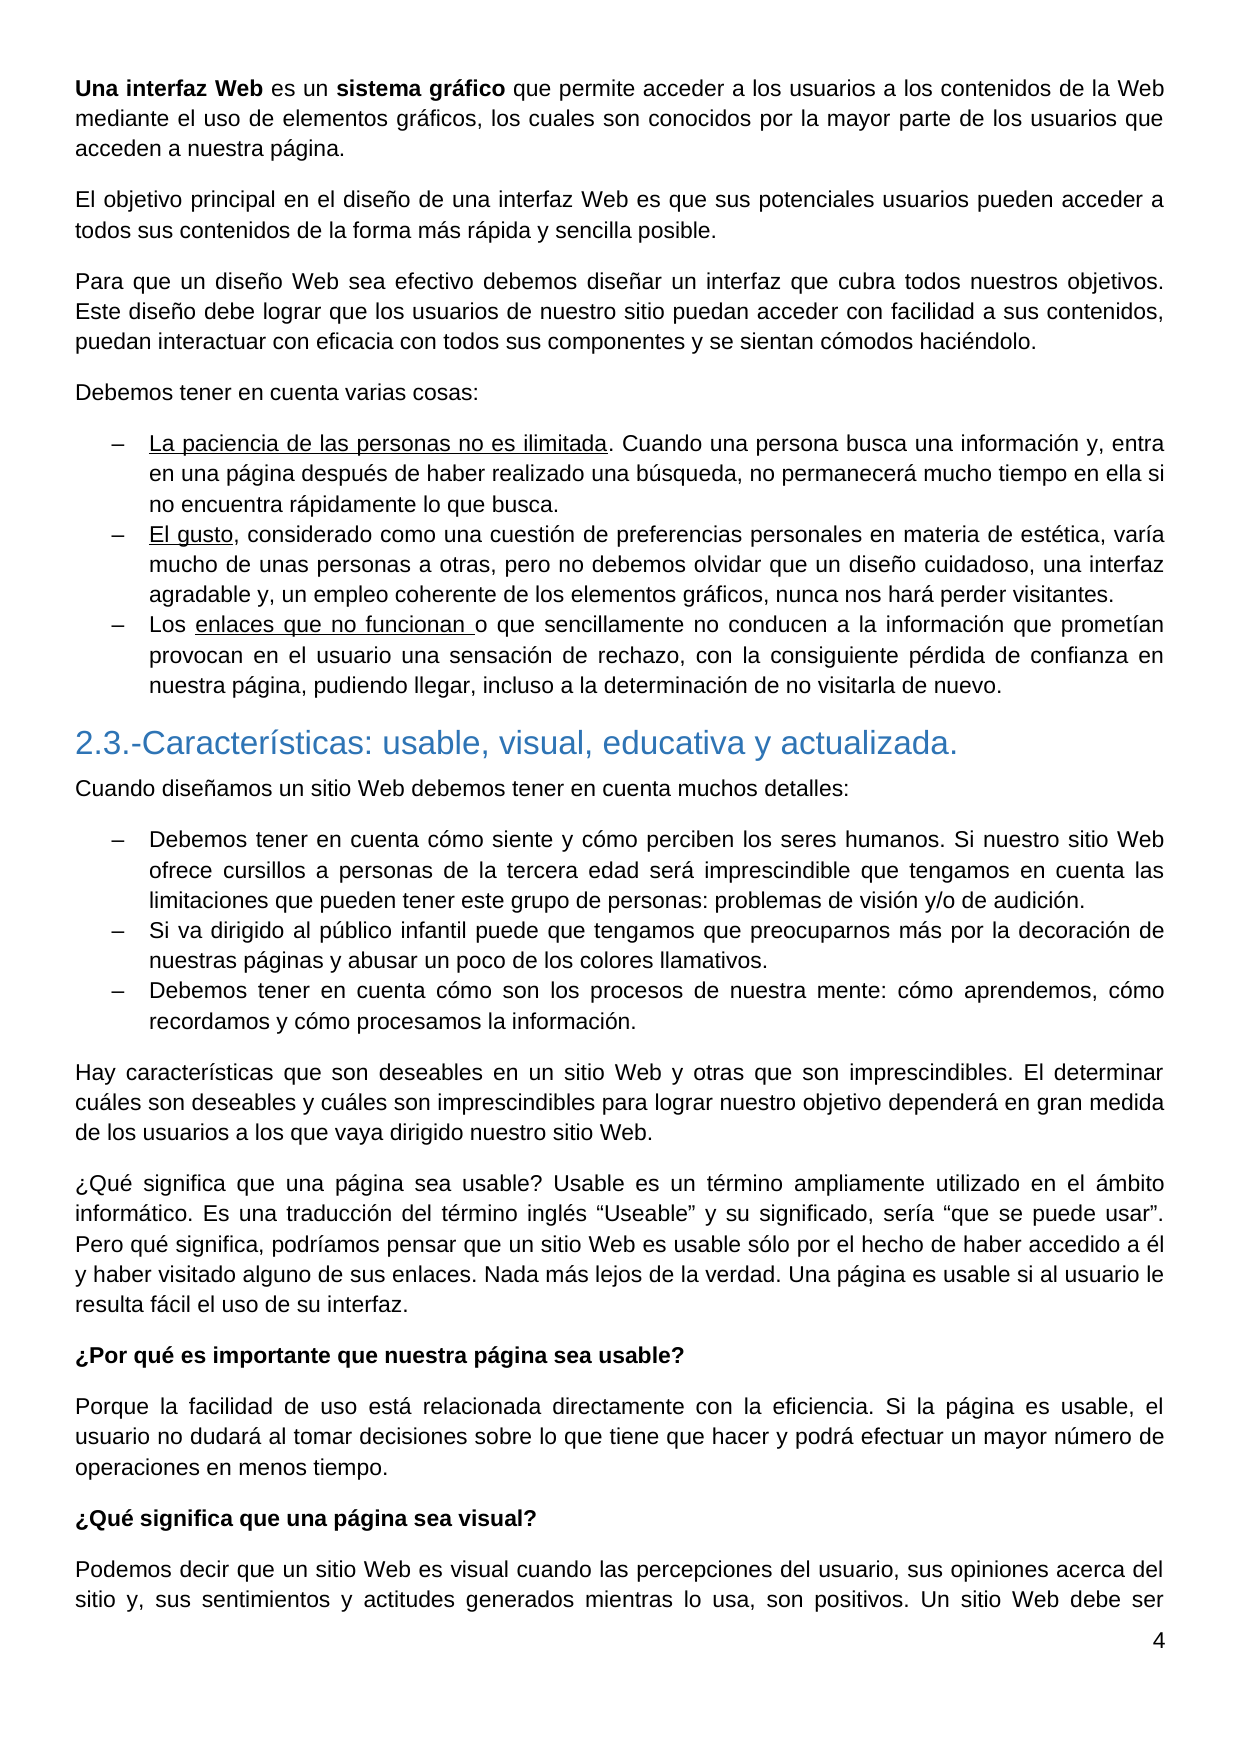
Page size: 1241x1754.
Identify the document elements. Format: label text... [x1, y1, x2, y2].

text El objetivo principal en el diseño de una interfaz Web es que sus potenciales usuarios pueden acceder a todos sus contenidos de la forma más rápida y sencilla posible. [75, 186, 1165, 243]
text Debemos tener en cuenta varias cosas: [75, 379, 1165, 406]
list Si va dirigido al público infantil puede que tengamos que preocuparnos más por la decoración de nuestras páginas y abusar un poco de los colores llamativos. [111, 917, 1165, 974]
list Debemos tener en cuenta cómo son los procesos de nuestra mente: cómo aprendemos, cómo recordamos y cómo procesamos la información. [111, 977, 1165, 1034]
text Hay características que son deseables en un sitio Web y otras que son imprescindibles. El determinar cuáles son deseables y cuáles son imprescindibles para lograr nuestro objetivo dependerá en gran medida de los usuarios a los que vaya dirigido nuestro sitio Web. [75, 1059, 1165, 1146]
text ¿Qué significa que una página sea usable? Usable es un término ampliamente utilizado en el ámbito informático. Es una traducción del término inglés “Useable” y su significado, sería “que se puede usar”. Pero qué significa, podríamos pensar que un sitio Web es usable sólo por el hecho de haber accedido a él y haber visitado alguno de sus enlaces. Nada más lejos de la verdad. Una página es usable si al usuario le resulta fácil el uso de su interfaz. [75, 1170, 1165, 1317]
list Debemos tener en cuenta cómo siente y cómo perciben los seres humanos. Si nuestro sitio Web ofrece cursillos a personas de la tercera edad será imprescindible que tengamos en cuenta las limitaciones que pueden tener este grupo de personas: problemas de visión y/o de audición. [111, 826, 1165, 913]
text Cuando diseñamos un sitio Web debemos tener en cuenta muchos detalles: [75, 775, 1165, 802]
list Los enlaces que no funcionan o que sencillamente no conducen a la información que prometían provocan en el usuario una sensación de rechazo, con la consiguiente pérdida de confianza en nuestra página, pudiendo llegar, incluso a la determinación de no visitarla de nuevo. [111, 611, 1165, 698]
text ¿Por qué es importante que nuestra página sea usable? [75, 1342, 1165, 1368]
list El gusto, considerado como una cuestión de preferencias personales en materia de estética, varía mucho de unas personas a otras, pero no debemos olvidar que un diseño cuidadoso, una interfaz agradable y, un empleo coherente de los elementos gráficos, nunca nos hará perder visitantes. [111, 521, 1165, 608]
text ¿Qué significa que una página sea visual? [75, 1504, 1165, 1531]
text Porque la facilidad de uso está relacionada directamente con la eficiencia. Si la página es usable, el usuario no dudará al tomar decisiones sobre lo que tiene que hacer y podrá efectuar un mayor número de operaciones en menos tiempo. [75, 1393, 1165, 1480]
list La paciencia de las personas no es ilimitada. Cuando una persona busca una información y, entra en una página después de haber realizado una búsqueda, no permanecerá mucho tiempo en ella si no encuentra rápidamente lo que busca. [111, 430, 1165, 517]
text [75, 1556, 1165, 1612]
subtitle 2.3.-Características: usable, visual, educativa y actualizada. [75, 723, 1165, 761]
text Una interfaz Web es un sistema gráfico que permite acceder a los usuarios a los contenidos de la Web mediante el uso de elementos gráficos, los cuales son conocidos por la mayor parte de los usuarios que acceden a nuestra página. [75, 75, 1165, 162]
text Para que un diseño Web sea efectivo debemos diseñar un interfaz que cubra todos nuestros objetivos. Este diseño debe lograr que los usuarios de nuestro sitio puedan acceder con facilidad a sus contenidos, puedan interactuar con eficacia con todos sus componentes y se sientan cómodos haciéndolo. [75, 268, 1165, 354]
